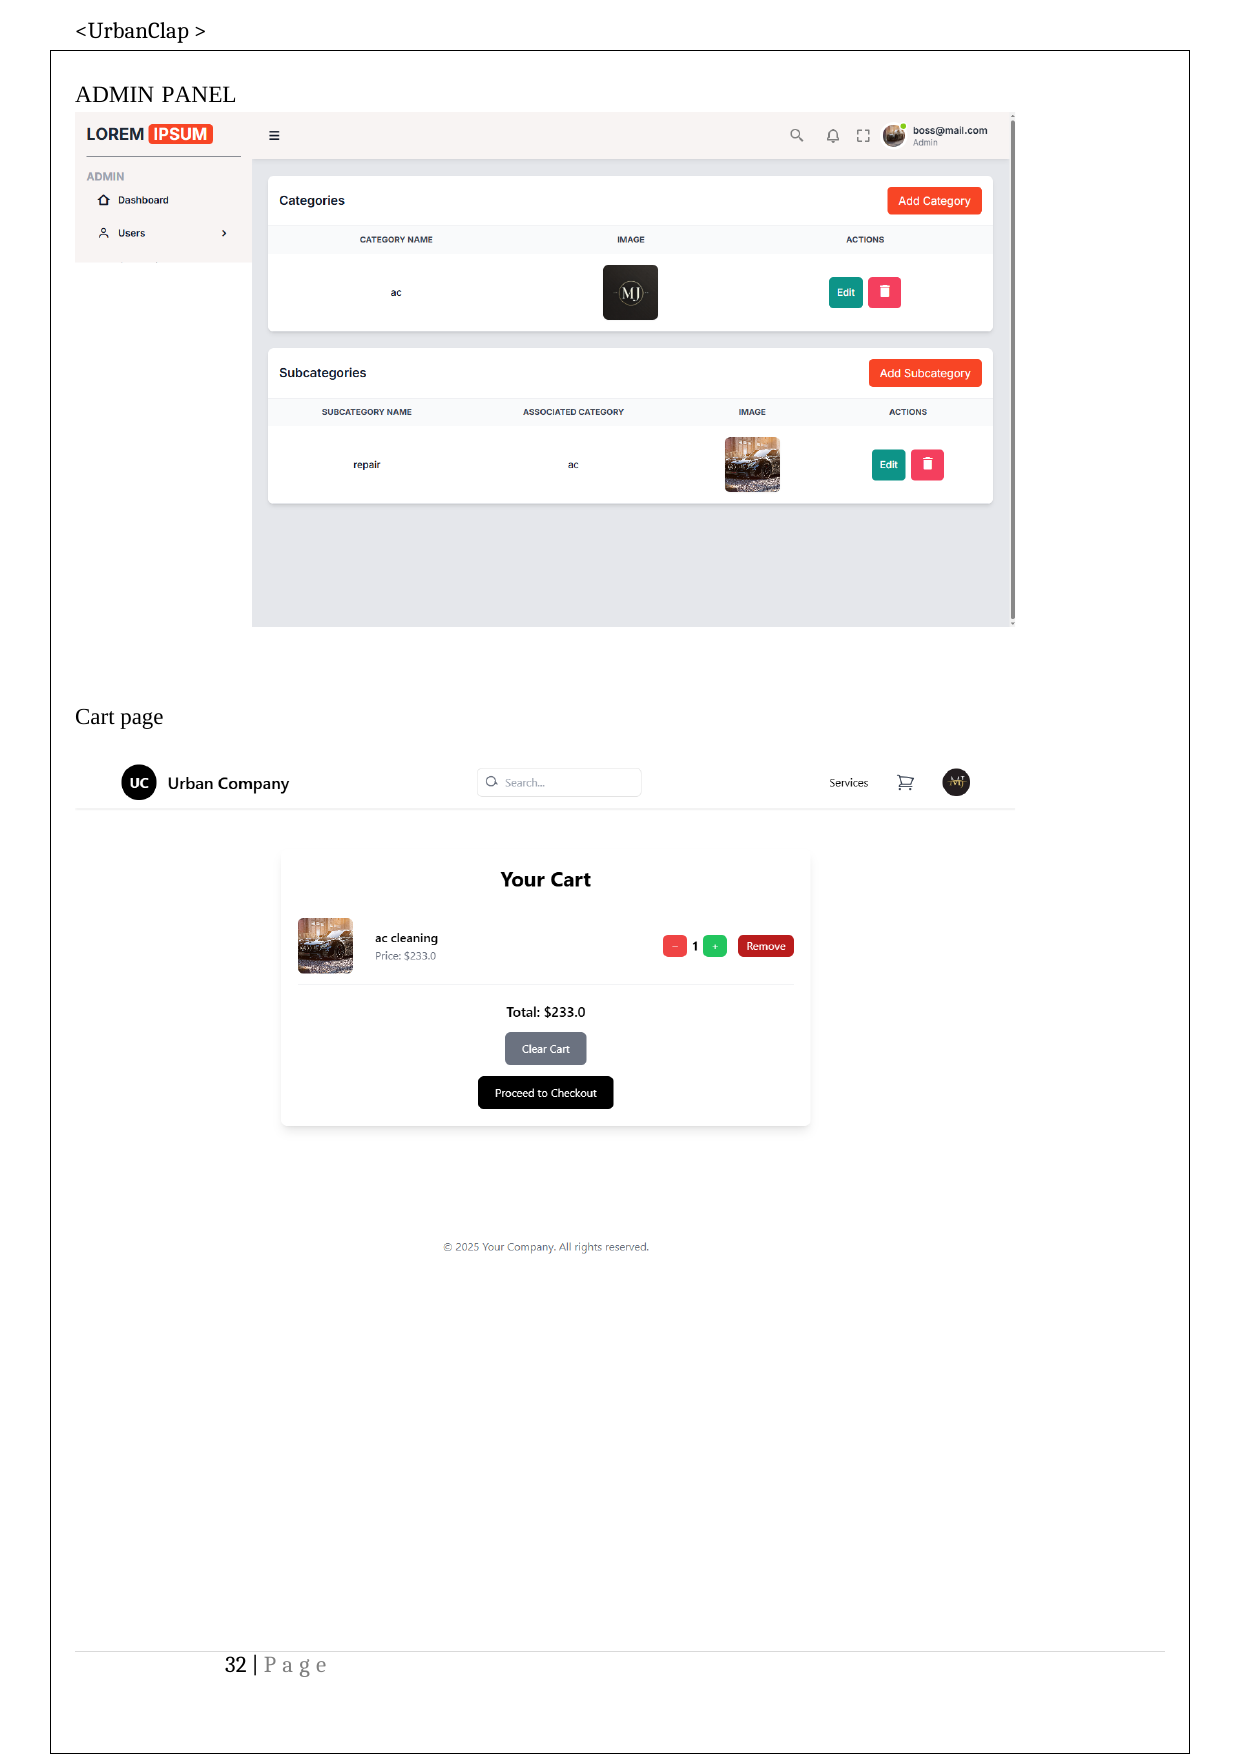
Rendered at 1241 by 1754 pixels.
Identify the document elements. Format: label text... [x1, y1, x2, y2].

text Cart page [75, 703, 1165, 729]
picture [75, 112, 1016, 627]
subtitle admin panel [75, 75, 1165, 108]
picture [75, 753, 1016, 1271]
